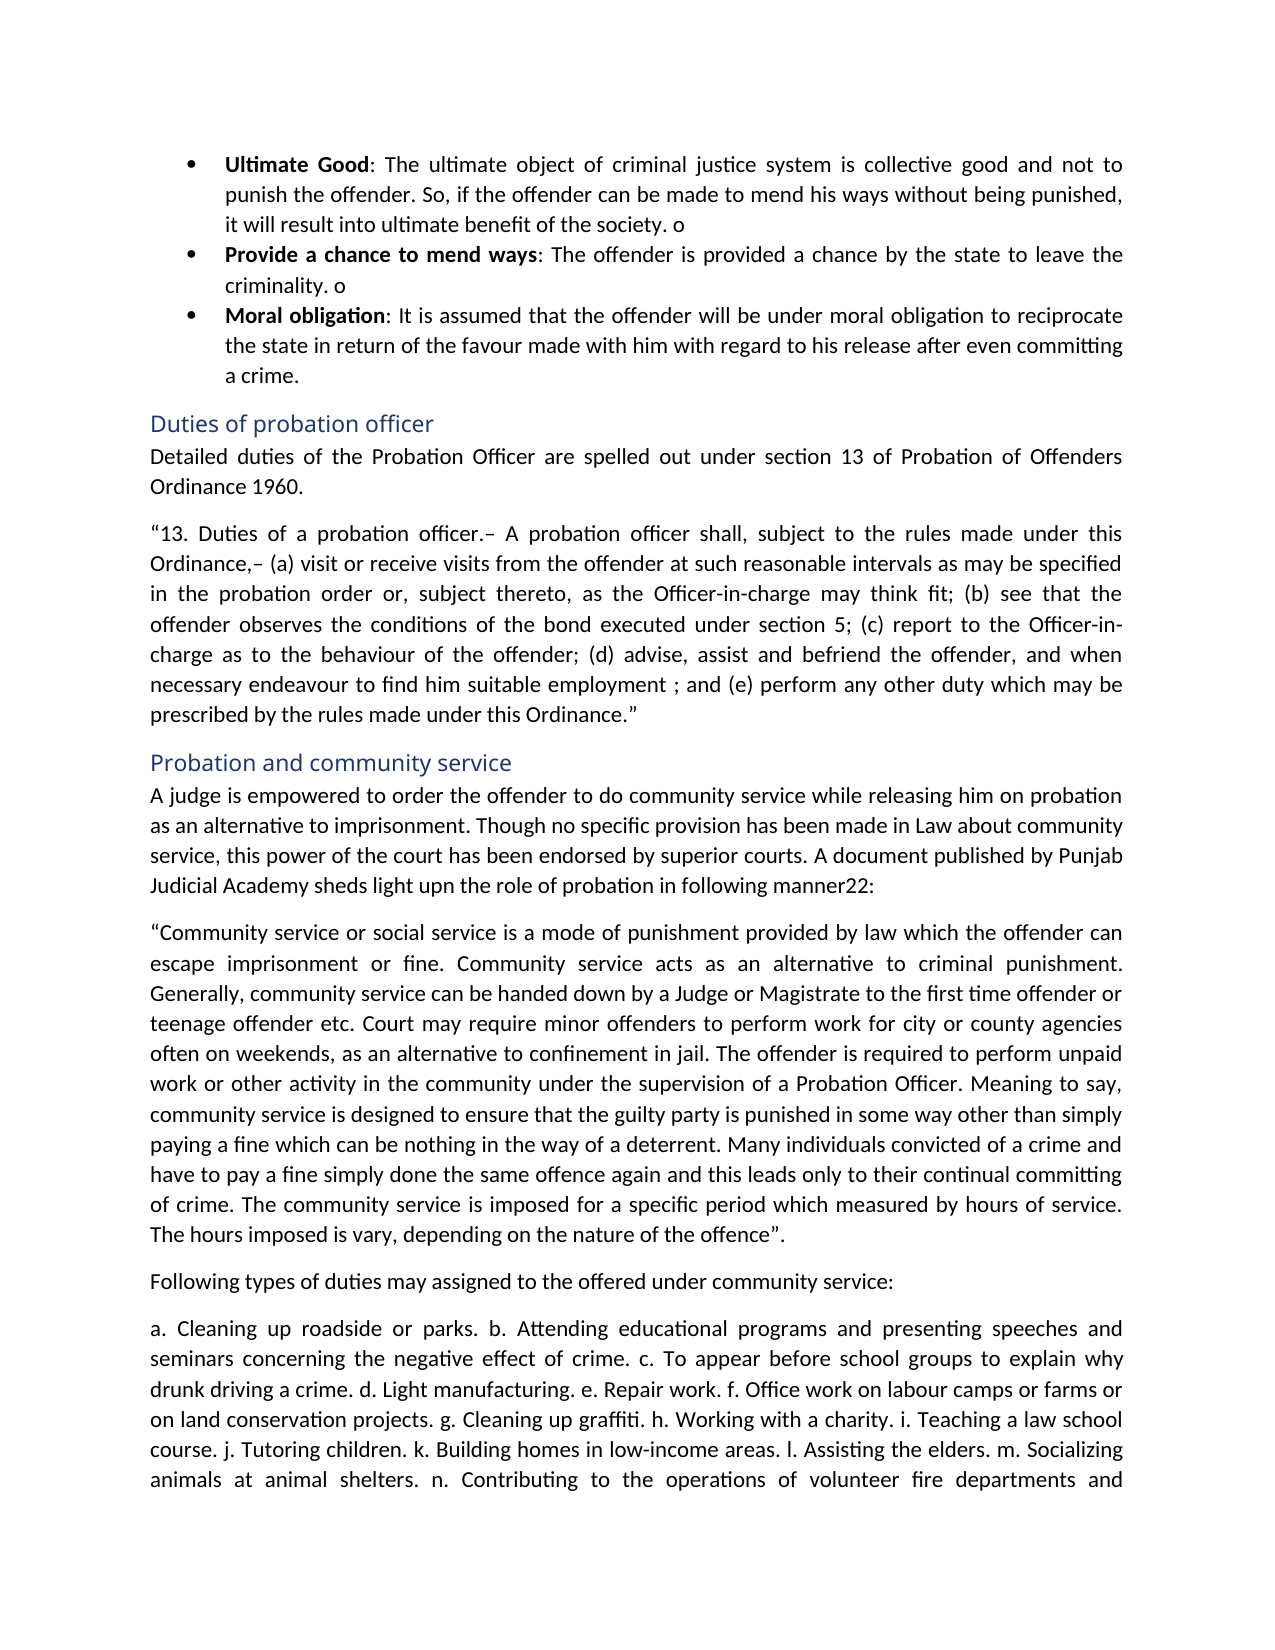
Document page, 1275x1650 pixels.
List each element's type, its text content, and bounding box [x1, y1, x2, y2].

text “13. Duties of a probation officer.– A probation officer shall, subject to the rules made under this Ordinance,– (a) visit or receive visits from the offender at such reasonable intervals as may be specified in the probation order or, subject thereto, as the Officer-in-charge may think fit; (b) see that the offender observes the conditions of the bond executed under section 5; (c) report to the Officer-in-charge as to the behaviour of the offender; (d) advise, assist and befriend the offender, and when necessary endeavour to find him suitable employment ; and (e) perform any other duty which may be prescribed by the rules made under this Ordinance.” [150, 519, 1125, 728]
list Ultimate Good: The ultimate object of criminal justice system is collective good and not to punish the offender. So, if the offender can be made to mend his ways without being punished, it will result into ultimate benefit of the society. o [187, 150, 1125, 238]
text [150, 1314, 1125, 1493]
text Following types of duties may assigned to the offered under community service: [150, 1267, 1125, 1296]
subtitle Duties of probation officer [150, 408, 1125, 439]
subtitle Probation and community service [150, 747, 1125, 778]
text A judge is empowered to order the offender to do community service while releasing him on probation as an alternative to imprisonment. Though no specific provision has been made in Law about community service, this power of the court has been endorsed by superior courts. A document published by Punjab Judicial Academy sheds light upn the role of probation in following manner22: [150, 781, 1125, 900]
text Detailed duties of the Probation Officer are spelled out under section 13 of Probation of Offenders Ordinance 1960. [150, 442, 1125, 500]
text “Community service or social service is a mode of punishment provided by law which the offender can escape imprisonment or fine. Community service acts as an alternative to criminal punishment. Generally, community service can be handed down by a Judge or Magistrate to the first time offender or teenage offender etc. Court may require minor offenders to perform work for city or county agencies often on weekends, as an alternative to confinement in jail. The offender is required to perform unpaid work or other activity in the community under the supervision of a Probation Officer. Meaning to say, community service is designed to ensure that the guilty party is punished in some way other than simply paying a fine which can be nothing in the way of a deterrent. Many individuals convicted of a crime and have to pay a fine simply done the same offence again and this leads only to their continual committing of crime. The community service is imposed for a specific period which measured by hours of service. The hours imposed is vary, depending on the nature of the offence”. [150, 918, 1125, 1249]
list Moral obligation: It is assumed that the offender will be under moral obligation to reciprocate the state in return of the favour made with him with regard to his release after even committing a crime. [187, 301, 1125, 389]
list Provide a chance to mend ways: The offender is provided a chance by the state to leave the criminality. o [187, 241, 1125, 299]
